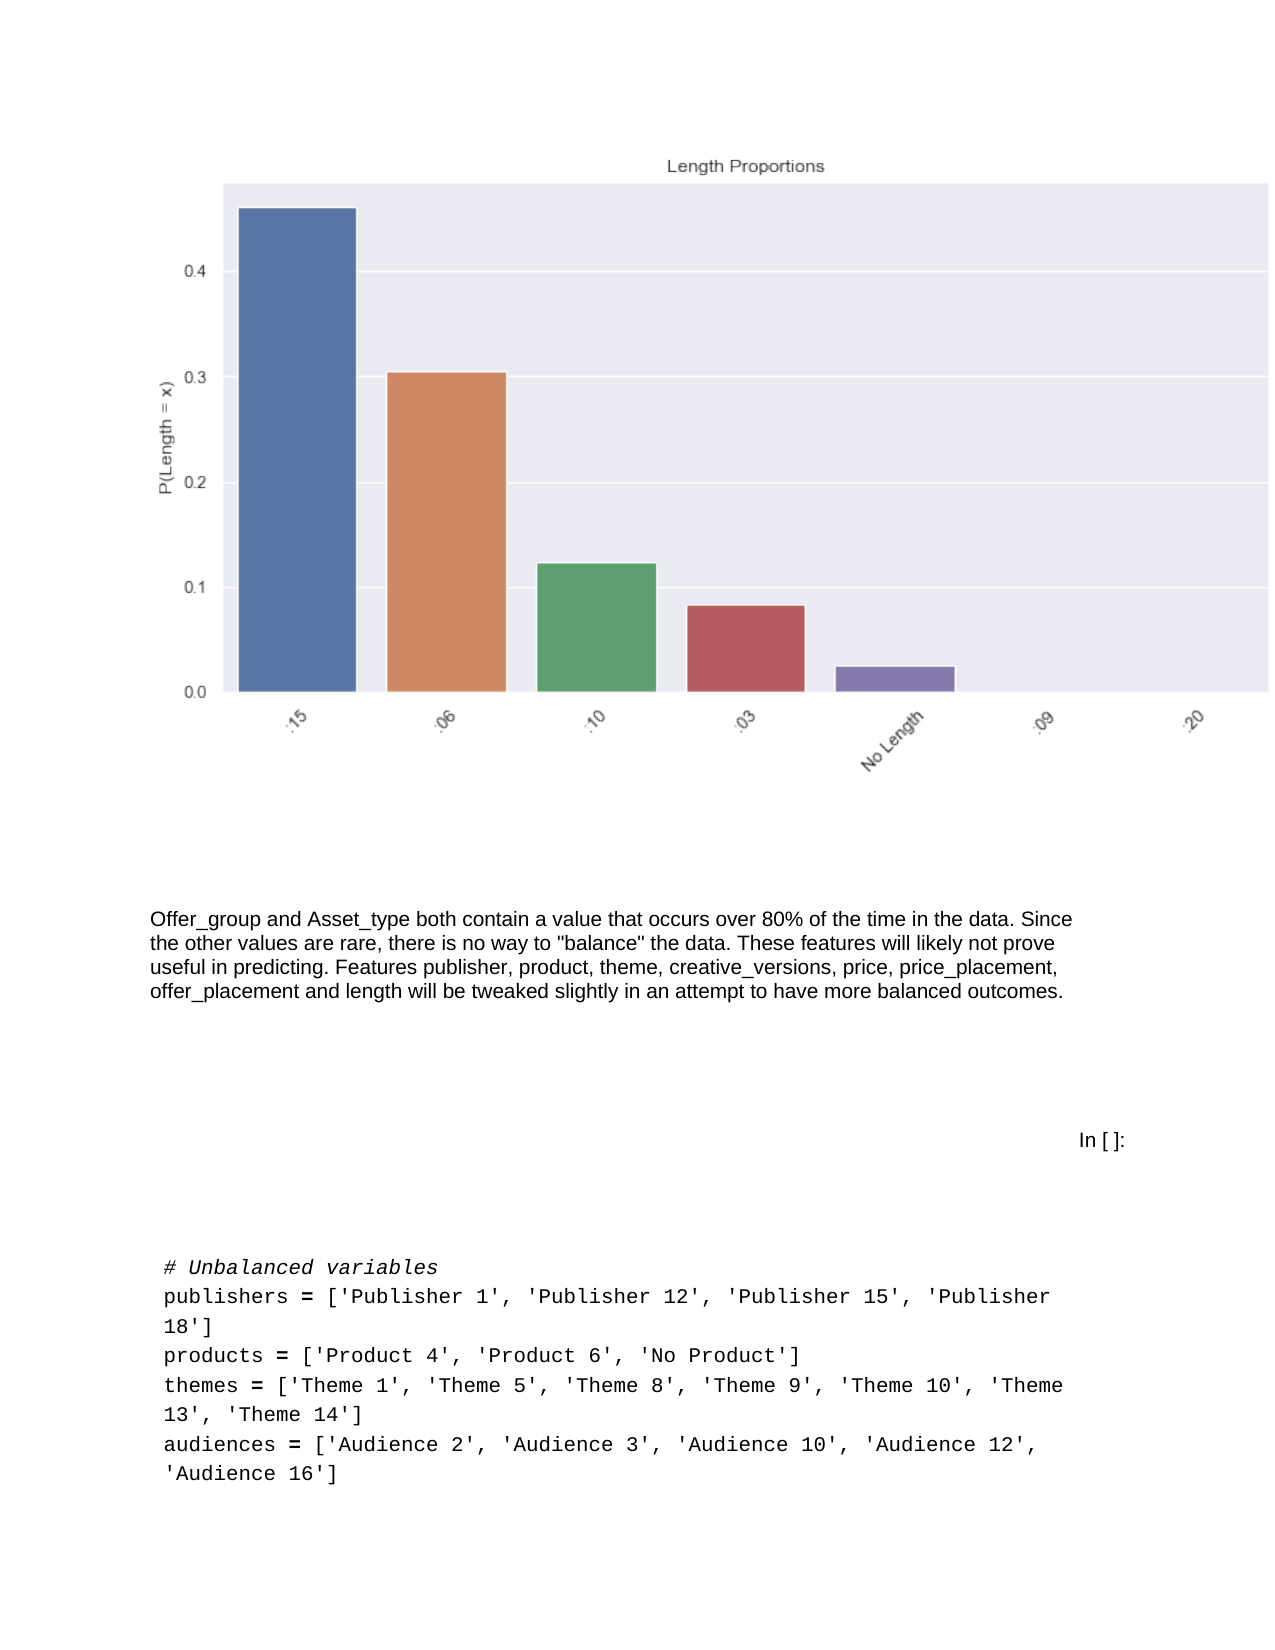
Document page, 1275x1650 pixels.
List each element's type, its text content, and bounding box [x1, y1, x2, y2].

text In [ ]: [150, 1128, 1125, 1152]
picture [150, 150, 1275, 786]
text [163, 1257, 1112, 1487]
text Offer_group and Asset_type both contain a value that occurs over 80% of the time in the data. Since the other values are rare, there is no way to "balance" the data. These features will likely not prove useful in predicting. Features publisher, product, theme, creative_versions, price, price_placement, offer_placement and length will be tweaked slightly in an attempt to have more balanced outcomes. [150, 907, 1094, 1003]
